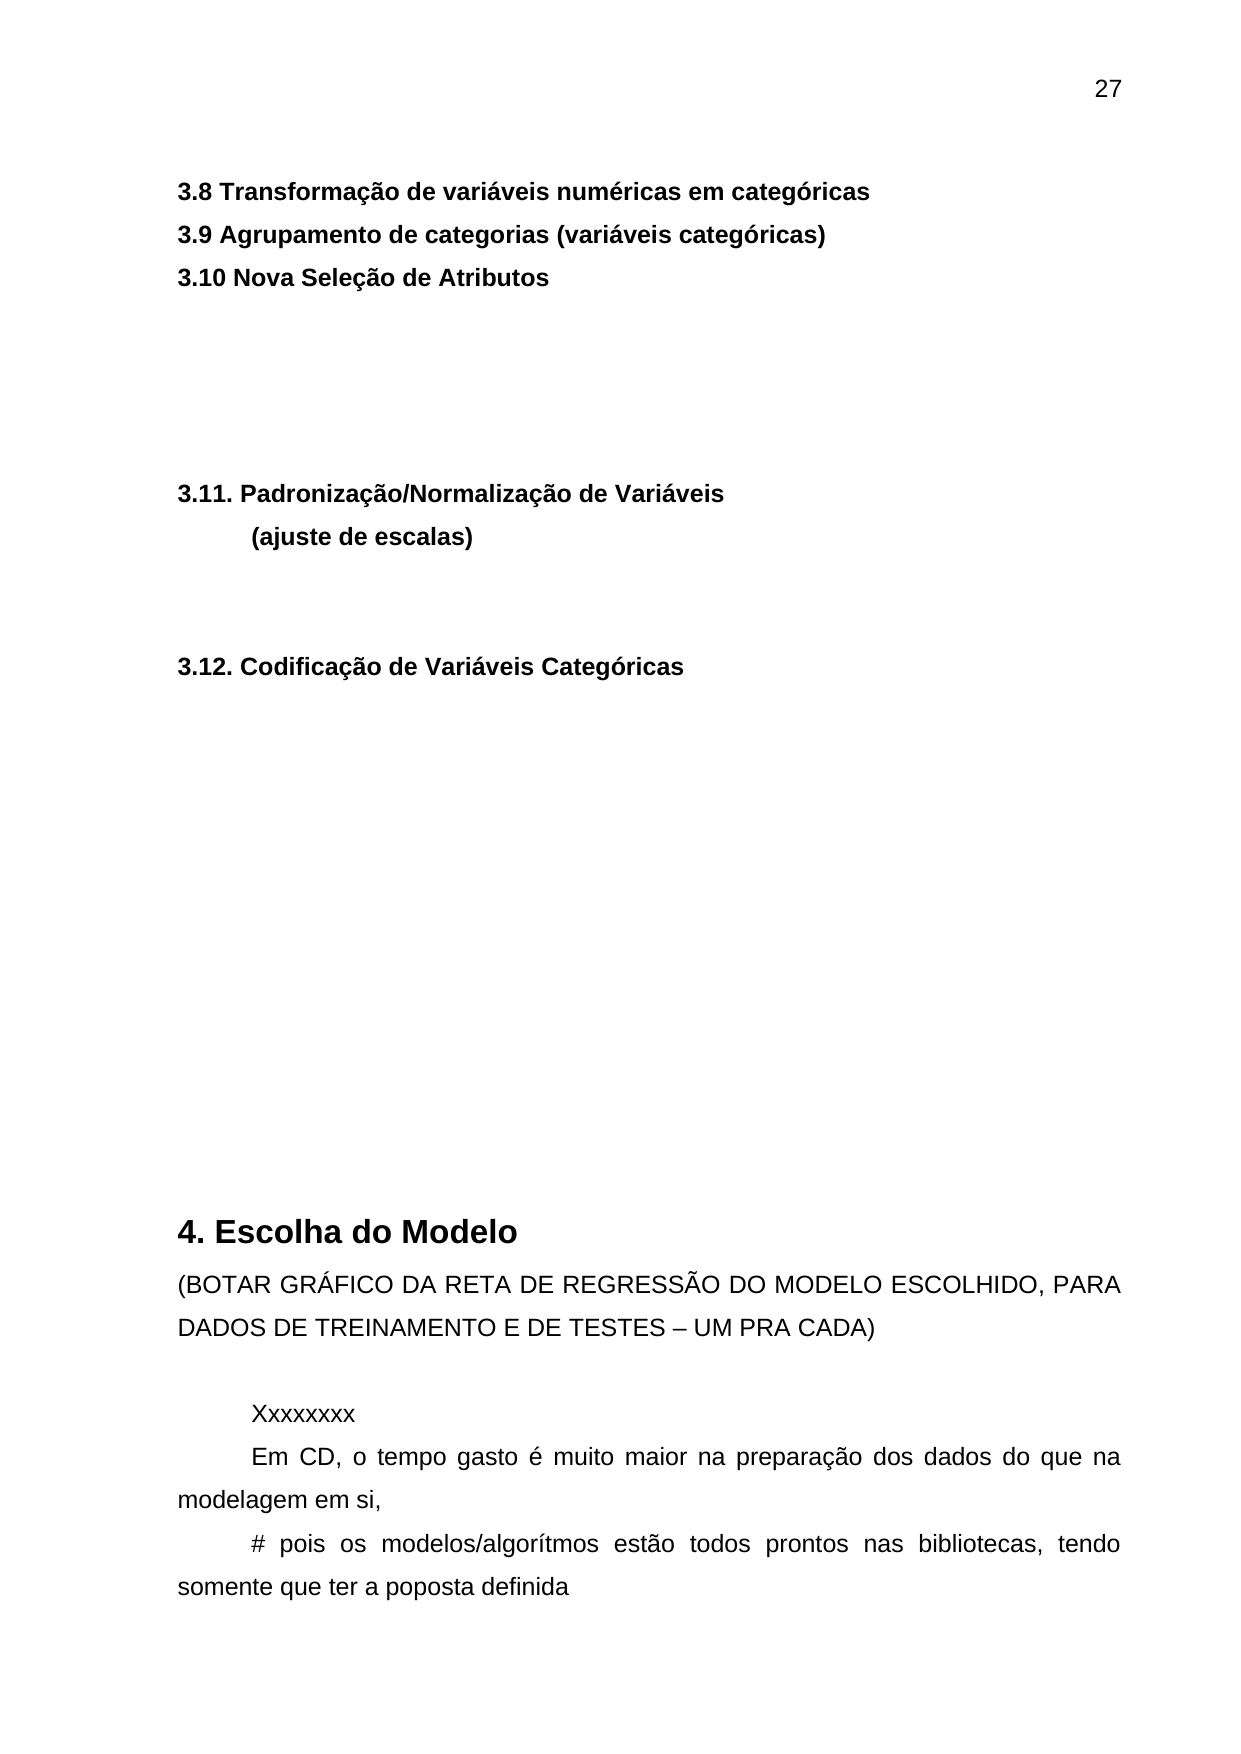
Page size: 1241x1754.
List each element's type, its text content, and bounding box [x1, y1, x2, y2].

subtitle 3.8 Transformação de variáveis numéricas em categóricas [177, 177, 1122, 206]
text (ajuste de escalas) [177, 522, 1122, 551]
text # pois os modelos/algorítmos estão todos prontos nas bibliotecas, tendo somente que ter a poposta definida [177, 1528, 1122, 1600]
text Em CD, o tempo gasto é muito maior na preparação dos dados do que na modelagem em si, [177, 1442, 1122, 1514]
text Xxxxxxxx [177, 1399, 1122, 1428]
subtitle 3.9 Agrupamento de categorias (variáveis categóricas) [177, 220, 1122, 249]
subtitle 3.10 Nova Seleção de Atributos [177, 263, 1122, 292]
text (BOTAR GRÁFICO DA RETA DE REGRESSÃO DO MODELO ESCOLHIDO, PARA DADOS DE TREINAMENTO E DE TESTES – UM PRA CADA) [177, 1270, 1122, 1342]
subtitle 3.12. Codificação de Variáveis Categóricas [177, 652, 1122, 680]
subtitle 4. Escolha do Modelo [177, 1212, 1122, 1251]
subtitle 3.11. Padronização/Normalização de Variáveis [177, 479, 1122, 508]
